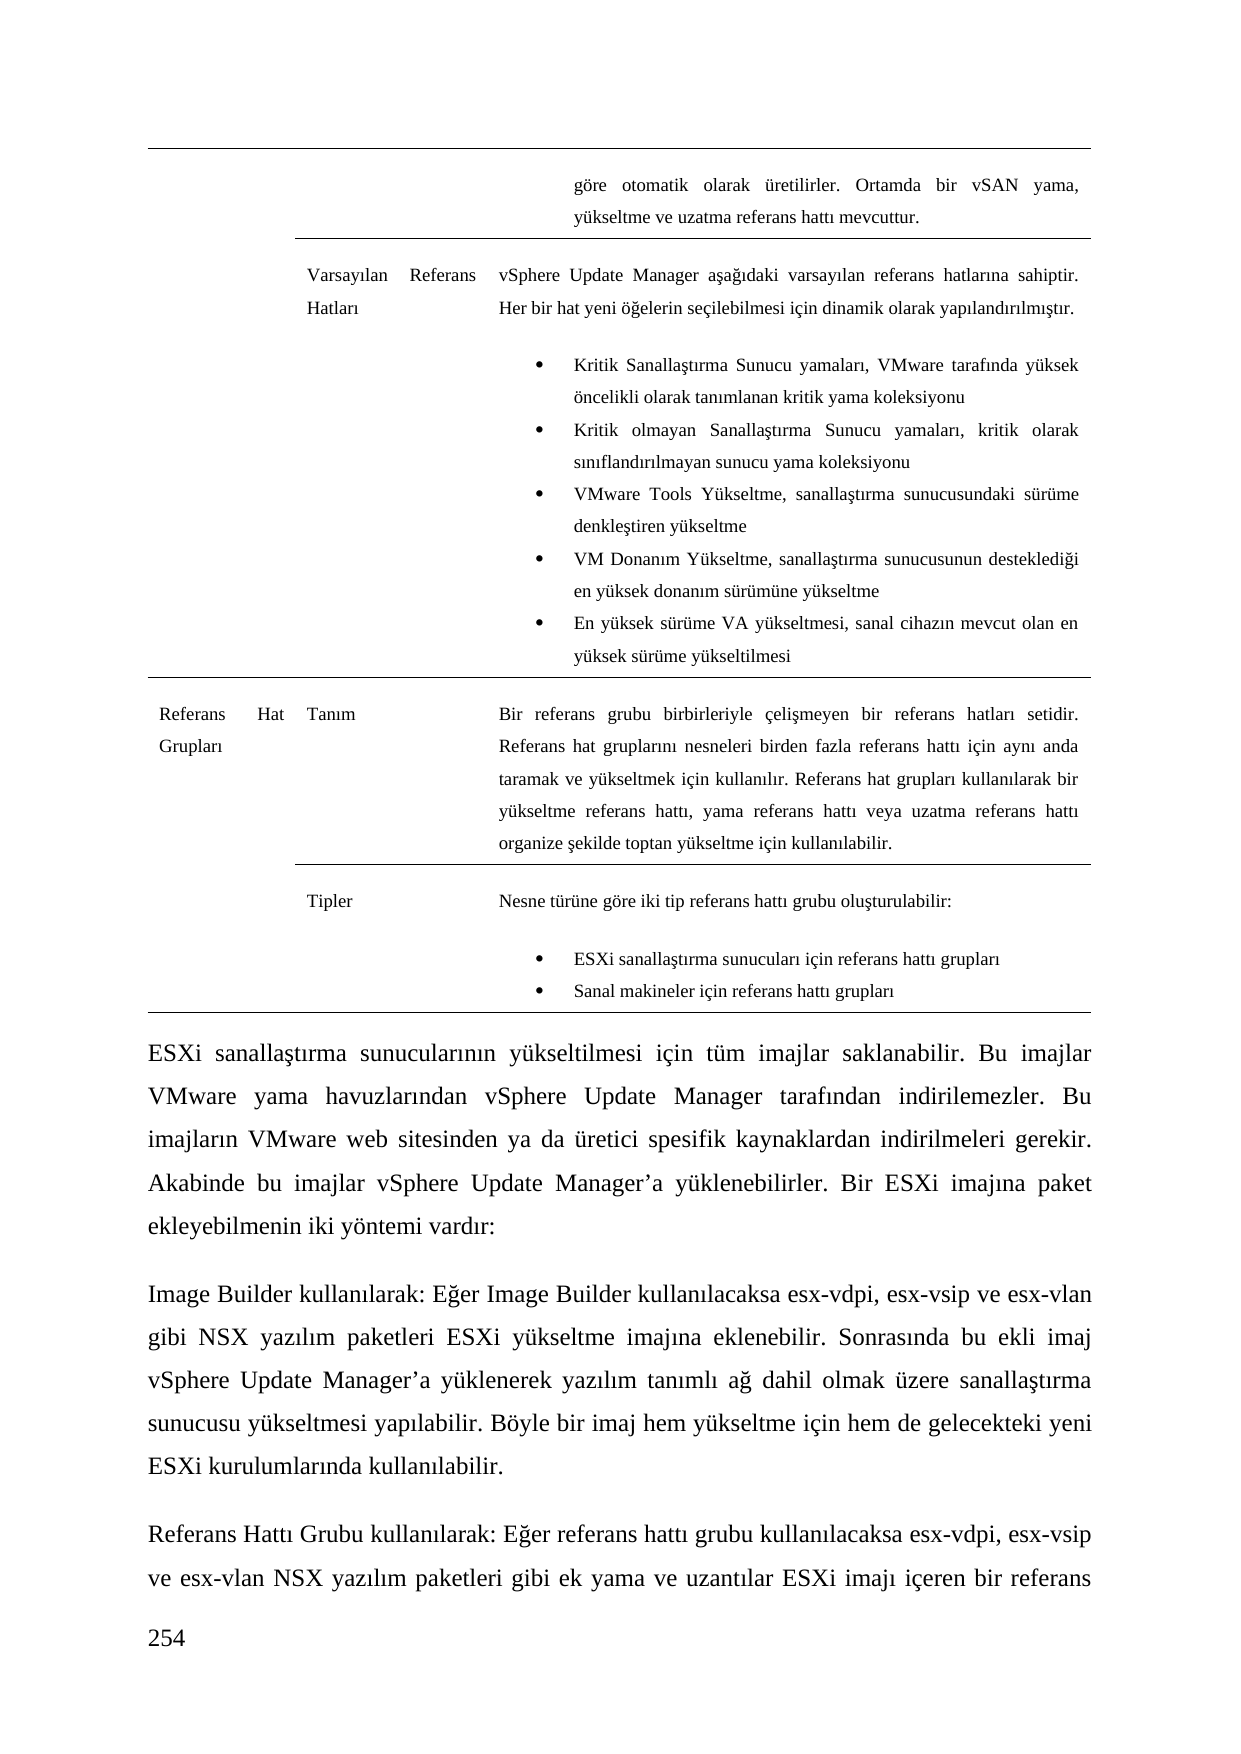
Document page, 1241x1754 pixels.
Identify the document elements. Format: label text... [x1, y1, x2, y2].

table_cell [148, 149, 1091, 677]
text Image Builder kullanılarak: Eğer Image Builder kullanılacaksa esx-vdpi, esx-vsip ve esx-vlan gibi NSX yazılım paketleri ESXi yükseltme imajına eklenebilir. Sonrasında bu ekli imaj vSphere Update Manager’a yüklenerek yazılım tanımlı ağ dahil olmak üzere sanallaştırma sunucusu yükseltmesi yapılabilir. Böyle bir imaj hem yükseltme için hem de gelecekteki yeni ESXi kurulumlarında kullanılabilir. [148, 1279, 1093, 1480]
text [148, 1519, 1093, 1591]
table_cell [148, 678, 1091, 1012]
text ESXi sanallaştırma sunucularının yükseltilmesi için tüm imajlar saklanabilir. Bu imajlar VMware yama havuzlarından vSphere Update Manager tarafından indirilemezler. Bu imajların VMware web sitesinden ya da üretici spesifik kaynaklardan indirilmeleri gerekir. Akabinde bu imajlar vSphere Update Manager’a yüklenebilirler. Bir ESXi imajına paket ekleyebilmenin iki yöntemi vardır: [148, 1038, 1093, 1239]
